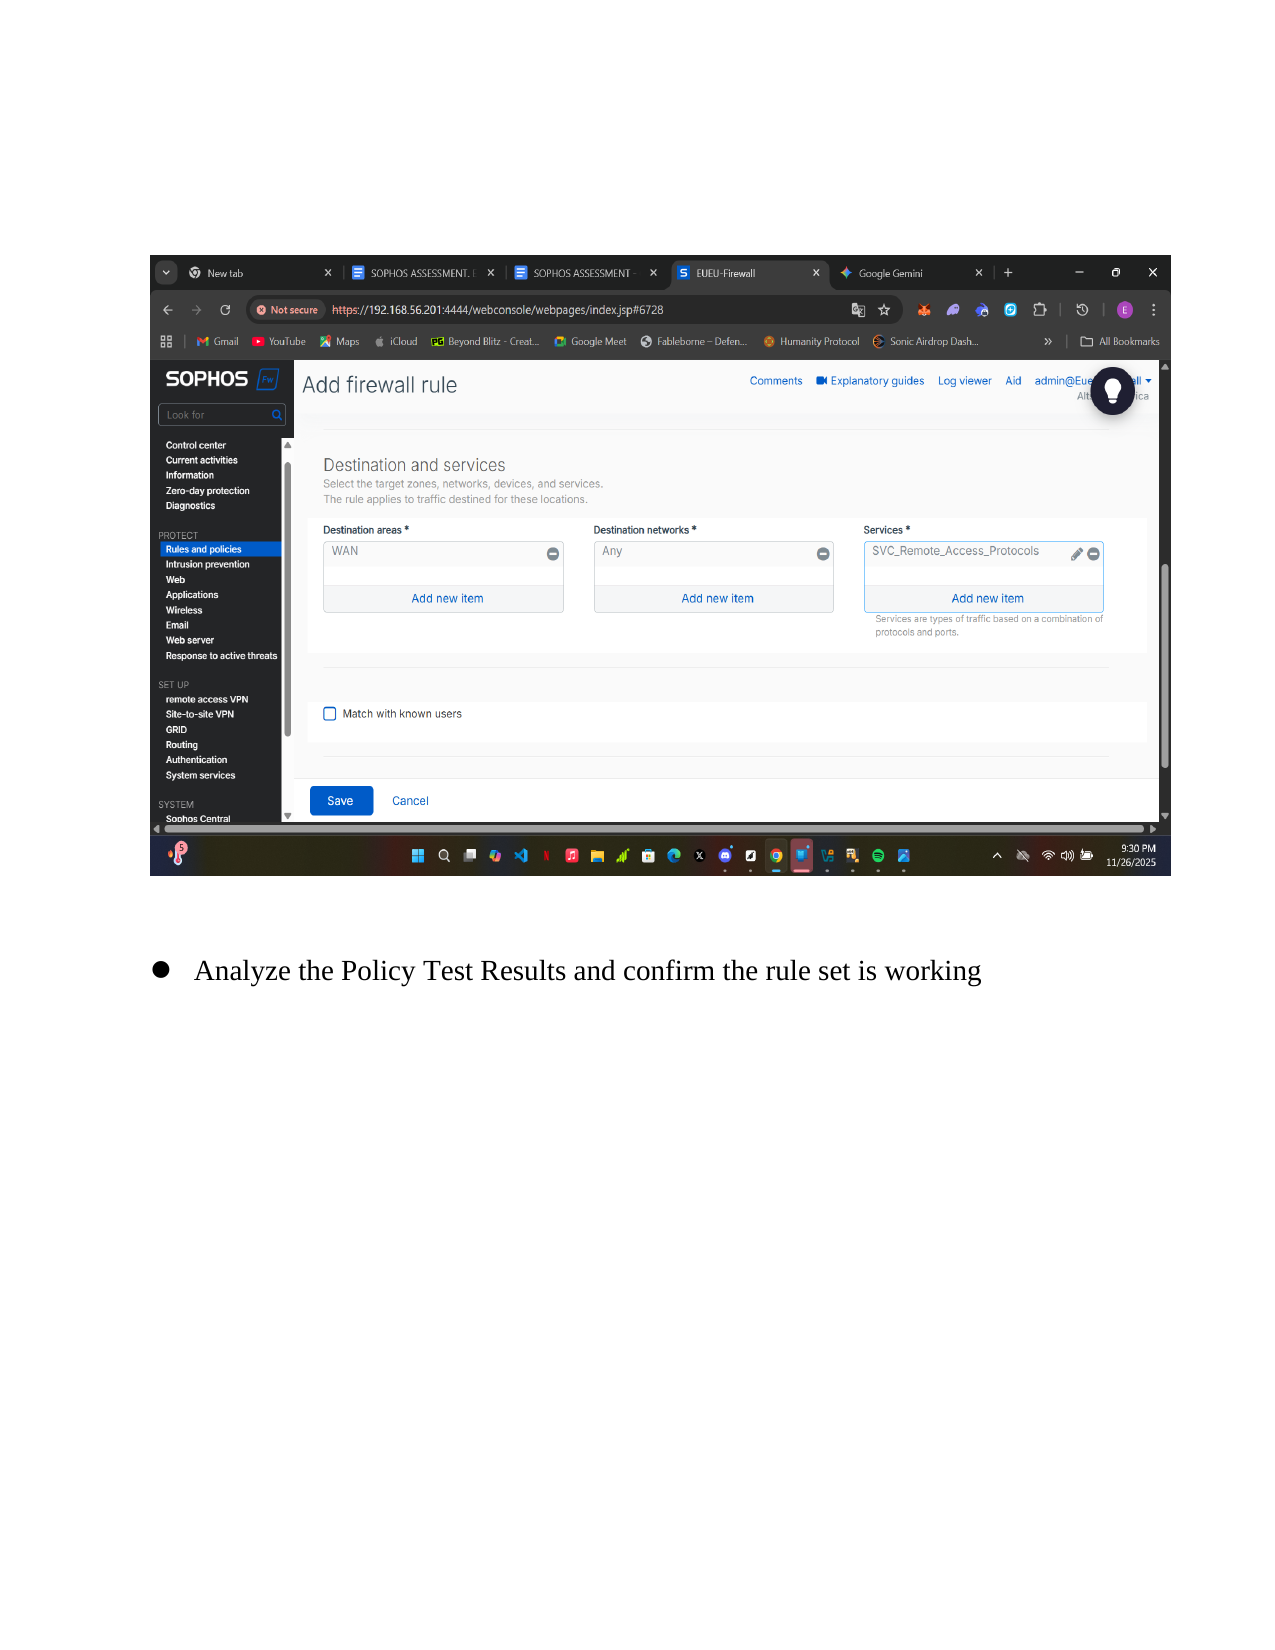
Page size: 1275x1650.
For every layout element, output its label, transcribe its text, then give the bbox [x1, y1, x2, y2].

list Analyze the Policy Test Results and confirm the rule set is working [150, 953, 1125, 987]
picture [150, 255, 1171, 876]
